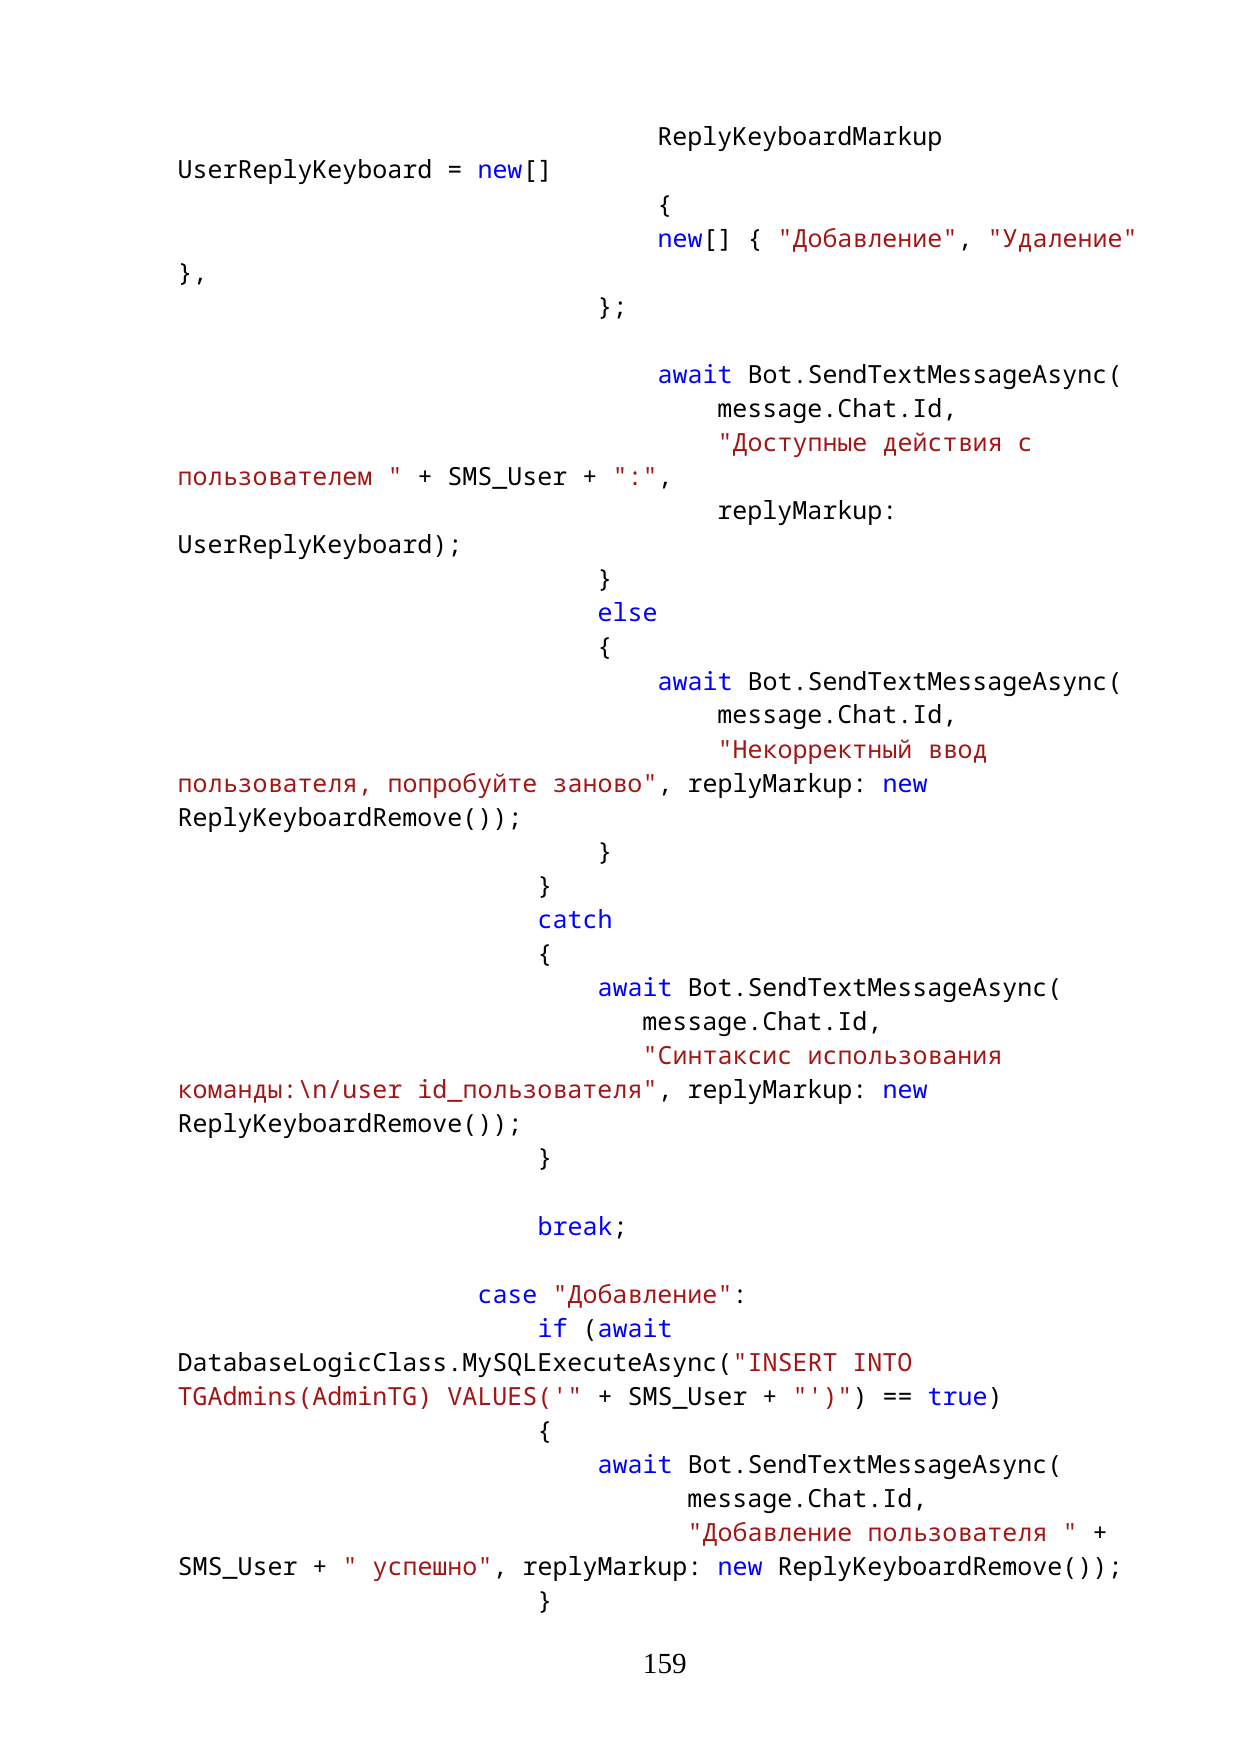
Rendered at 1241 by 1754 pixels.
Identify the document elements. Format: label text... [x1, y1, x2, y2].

text "Доступные действия с пользователем " + SMS_User + ":", [177, 425, 1152, 493]
text await Bot.SendTextMessageAsync( [177, 970, 1152, 1004]
text } [177, 1140, 1152, 1174]
text } [177, 833, 1152, 867]
text } [177, 867, 1152, 902]
text if (await DatabaseLogicClass.MySQLExecuteAsync("INSERT INTO TGAdmins(AdminTG) VALUES('" + SMS_User + "')") == true) [177, 1310, 1152, 1412]
text else [177, 595, 1152, 629]
text }; [177, 288, 1152, 322]
text await Bot.SendTextMessageAsync( [177, 357, 1152, 391]
text catch [177, 902, 1152, 936]
text await Bot.SendTextMessageAsync( [177, 663, 1152, 697]
text case "Добавление": [177, 1276, 1152, 1310]
text message.Chat.Id, [177, 1481, 1152, 1515]
text ReplyKeyboardMarkup UserReplyKeyboard = new[] [177, 118, 1152, 186]
text { [177, 1412, 1152, 1447]
text { [177, 186, 1152, 220]
text "Некорректный ввод пользователя, попробуйте заново", replyMarkup: new ReplyKeyboardRemove()); [177, 731, 1152, 833]
text "Синтаксис использования команды:\n/user id_пользователя", replyMarkup: new ReplyKeyboardRemove()); [177, 1038, 1152, 1140]
text "Добавление пользователя " + SMS_User + " успешно", replyMarkup: new ReplyKeyboardRemove()); [177, 1515, 1152, 1583]
text { [177, 936, 1152, 970]
text replyMarkup: UserReplyKeyboard); [177, 493, 1152, 561]
text new[] { "Добавление", "Удаление" }, [177, 220, 1152, 288]
text break; [177, 1208, 1152, 1242]
text { [177, 629, 1152, 663]
text await Bot.SendTextMessageAsync( [177, 1447, 1152, 1481]
text } [177, 561, 1152, 595]
text message.Chat.Id, [177, 1004, 1152, 1038]
text } [177, 1583, 1152, 1617]
text message.Chat.Id, [177, 697, 1152, 731]
text message.Chat.Id, [177, 391, 1152, 425]
